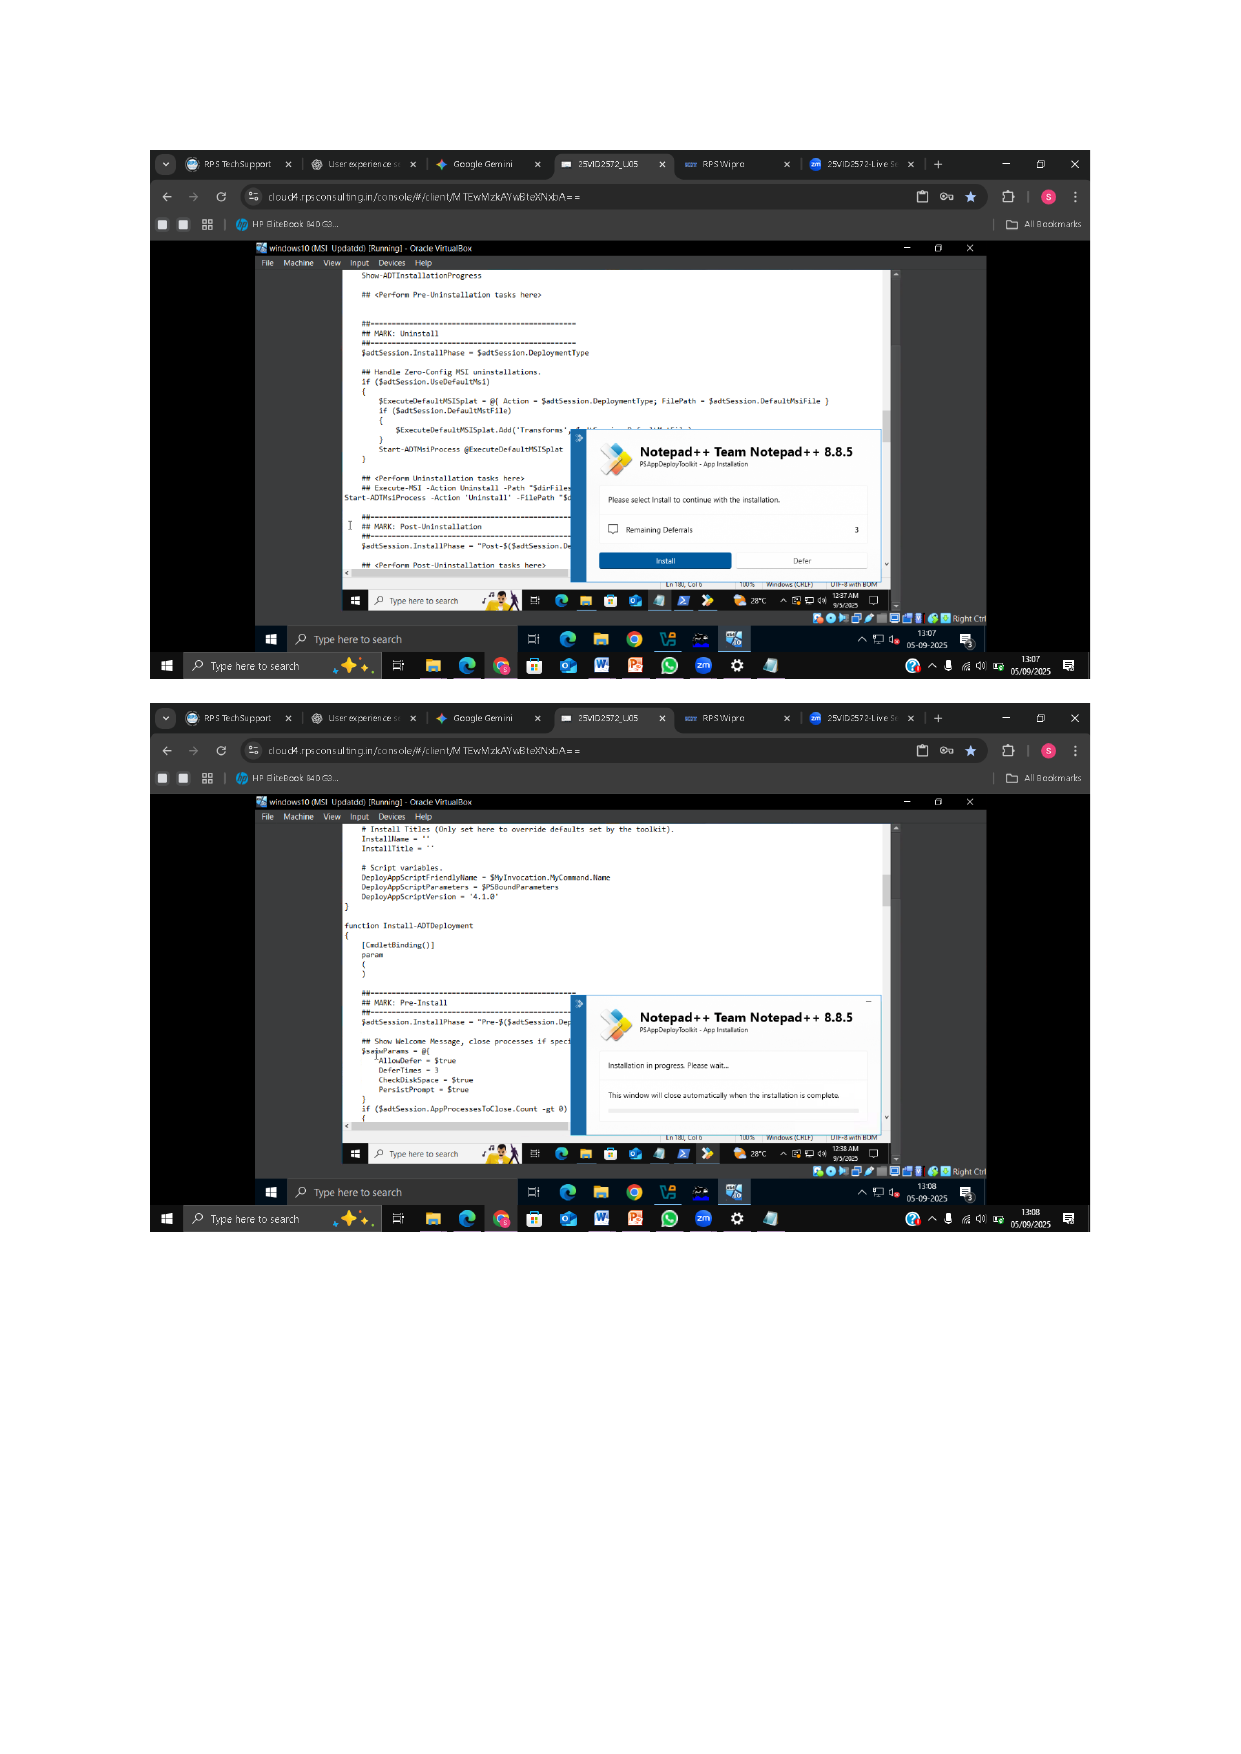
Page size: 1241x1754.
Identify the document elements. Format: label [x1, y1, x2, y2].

picture [150, 703, 1091, 1232]
picture [150, 150, 1091, 679]
